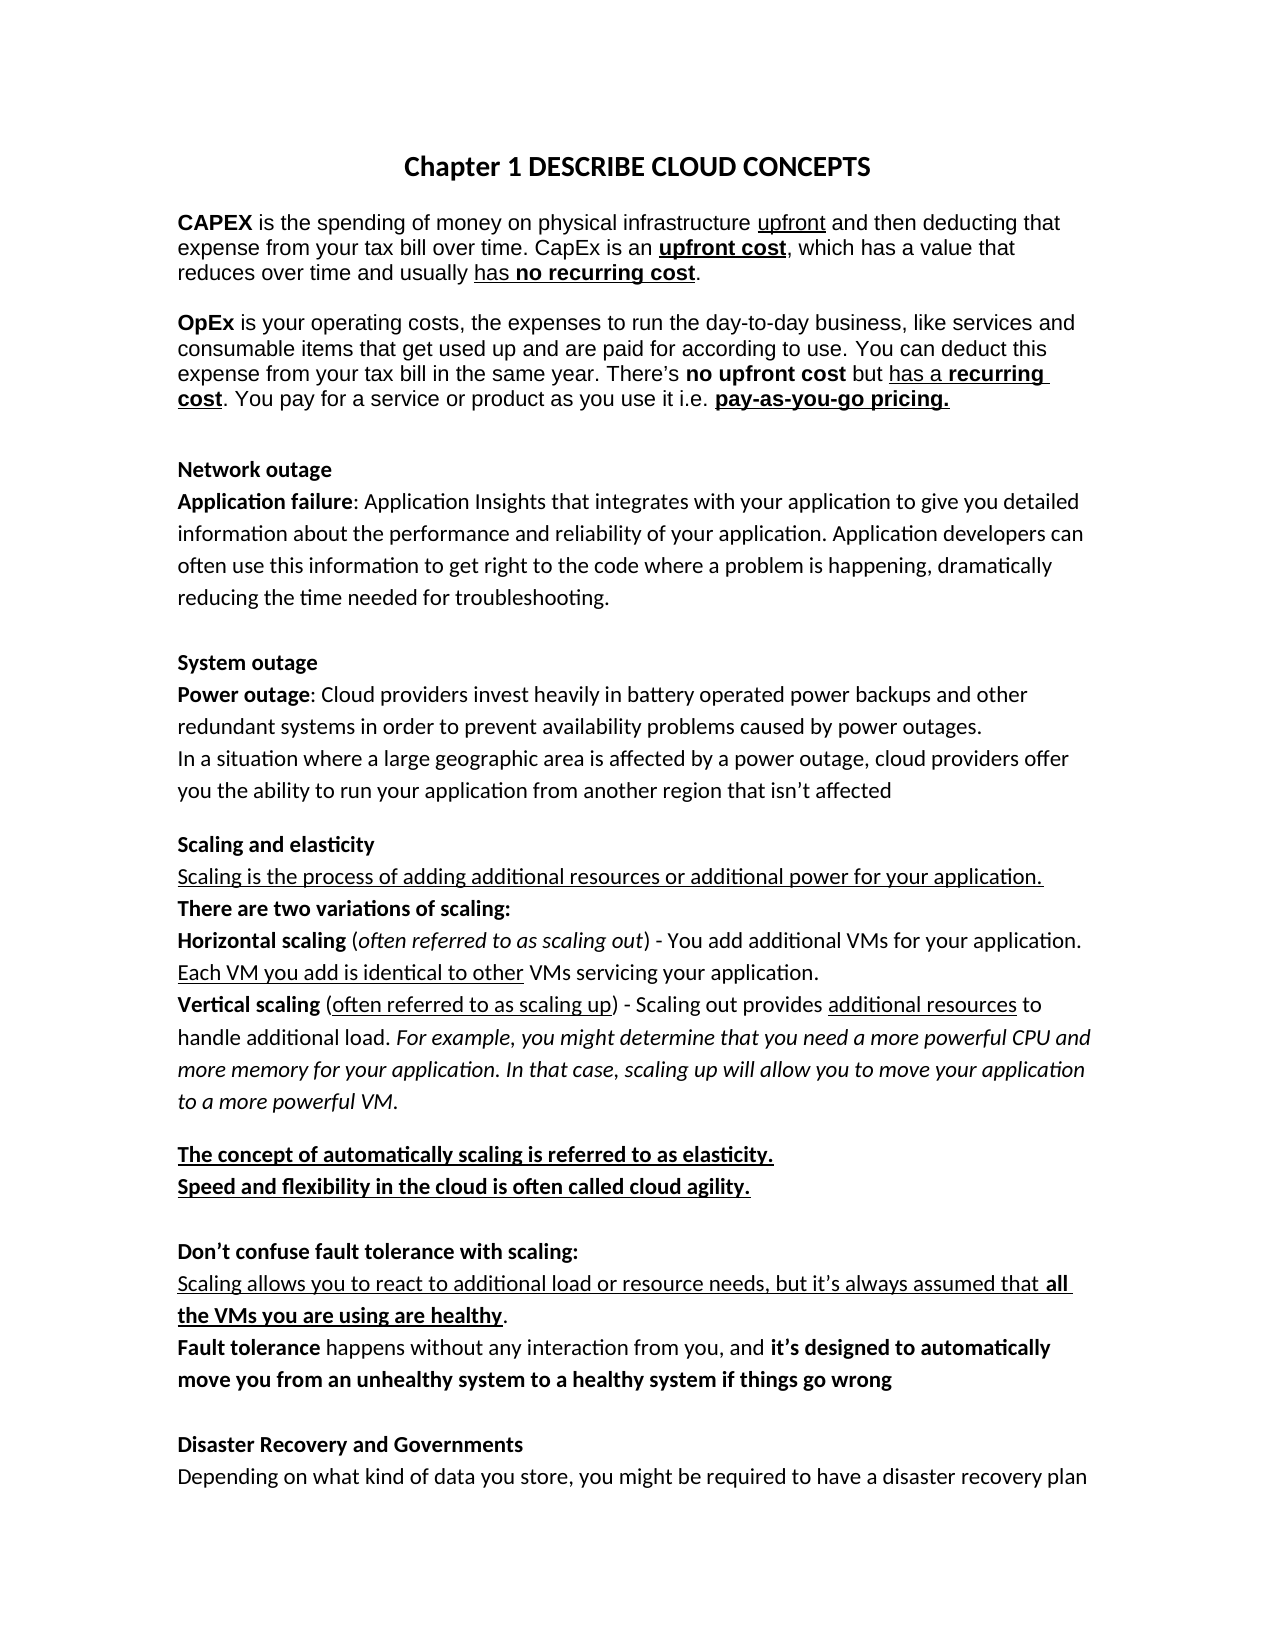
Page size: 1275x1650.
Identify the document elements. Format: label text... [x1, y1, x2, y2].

text Network outage Application failure: Application Insights that integrates with your application to give you detailed information about the performance and reliability of your application. Application developers can often use this information to get right to the code where a problem is happening, dramatically reducing the time needed for troubleshooting. System outage Power outage: Cloud providers invest heavily in battery operated power backups and other redundant systems in order to prevent availability problems caused by power outages. In a situation where a large geographic area is affected by a power outage, cloud providers offer you the ability to run your application from another region that isn’t affected [177, 455, 1098, 805]
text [177, 1140, 1098, 1490]
text Chapter 1 DESCRIBE CLOUD CONCEPTS [177, 148, 1098, 183]
text Scaling and elasticity Scaling is the process of adding additional resources or additional power for your application. There are two variations of scaling: Horizontal scaling (often referred to as scaling out) - You add additional VMs for your application. Each VM you add is identical to other VMs servicing your application. Vertical scaling (often referred to as scaling up) - Scaling out provides additional resources to handle additional load. For example, you might determine that you need a more powerful CPU and more memory for your application. In that case, scaling up will allow you to move your application to a more powerful VM. [177, 830, 1098, 1115]
text CAPEX is the spending of money on physical infrastructure upfront and then deducting that expense from your tax bill over time. CapEx is an upfront cost, which has a value that reduces over time and usually has no recurring cost. OpEx is your operating costs, the expenses to run the day-to-day business, like services and consumable items that get used up and are paid for according to use. You can deduct this expense from your tax bill in the same year. There’s no upfront cost but has a recurring cost. You pay for a service or product as you use it i.e. pay-as-you-go pricing. [177, 209, 1098, 411]
